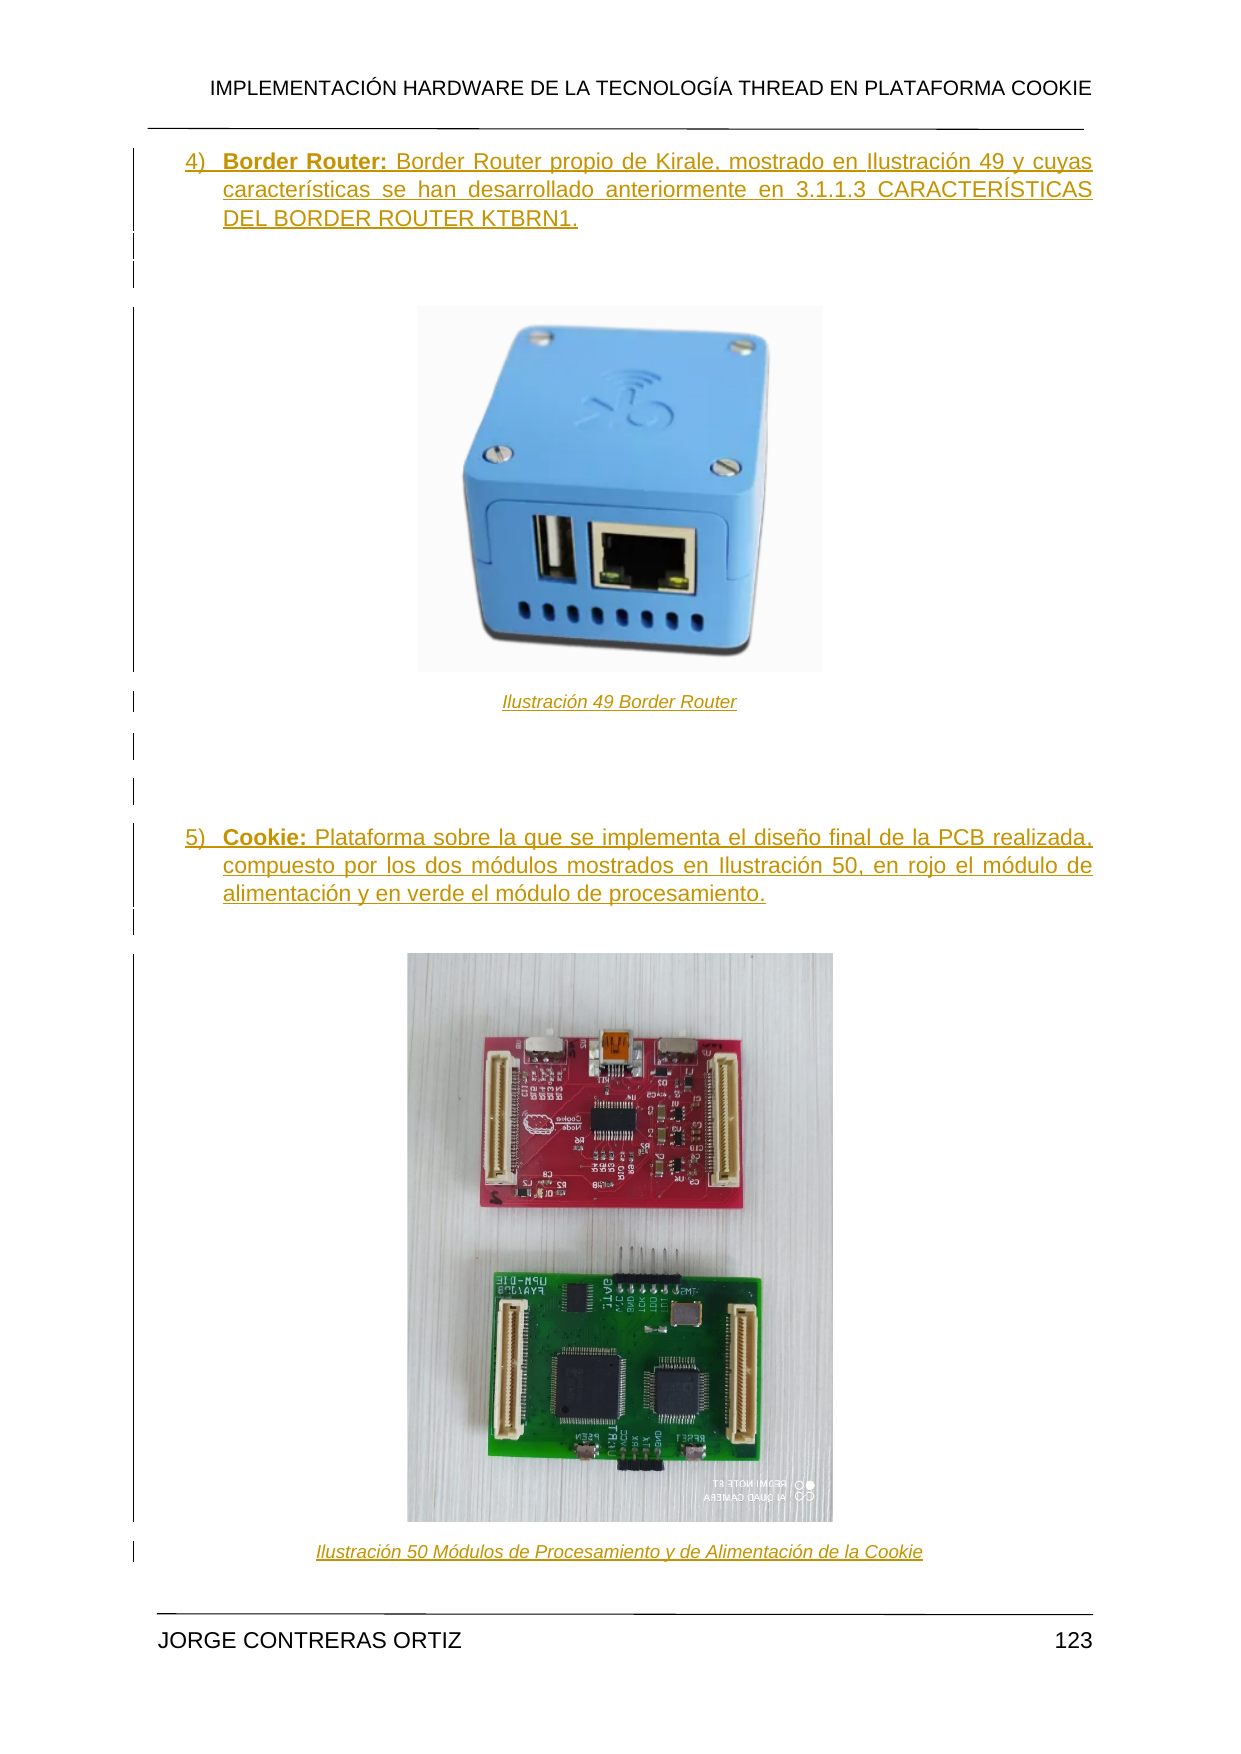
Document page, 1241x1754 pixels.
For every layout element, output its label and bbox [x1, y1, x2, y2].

picture [407, 953, 833, 1522]
picture [417, 306, 823, 672]
